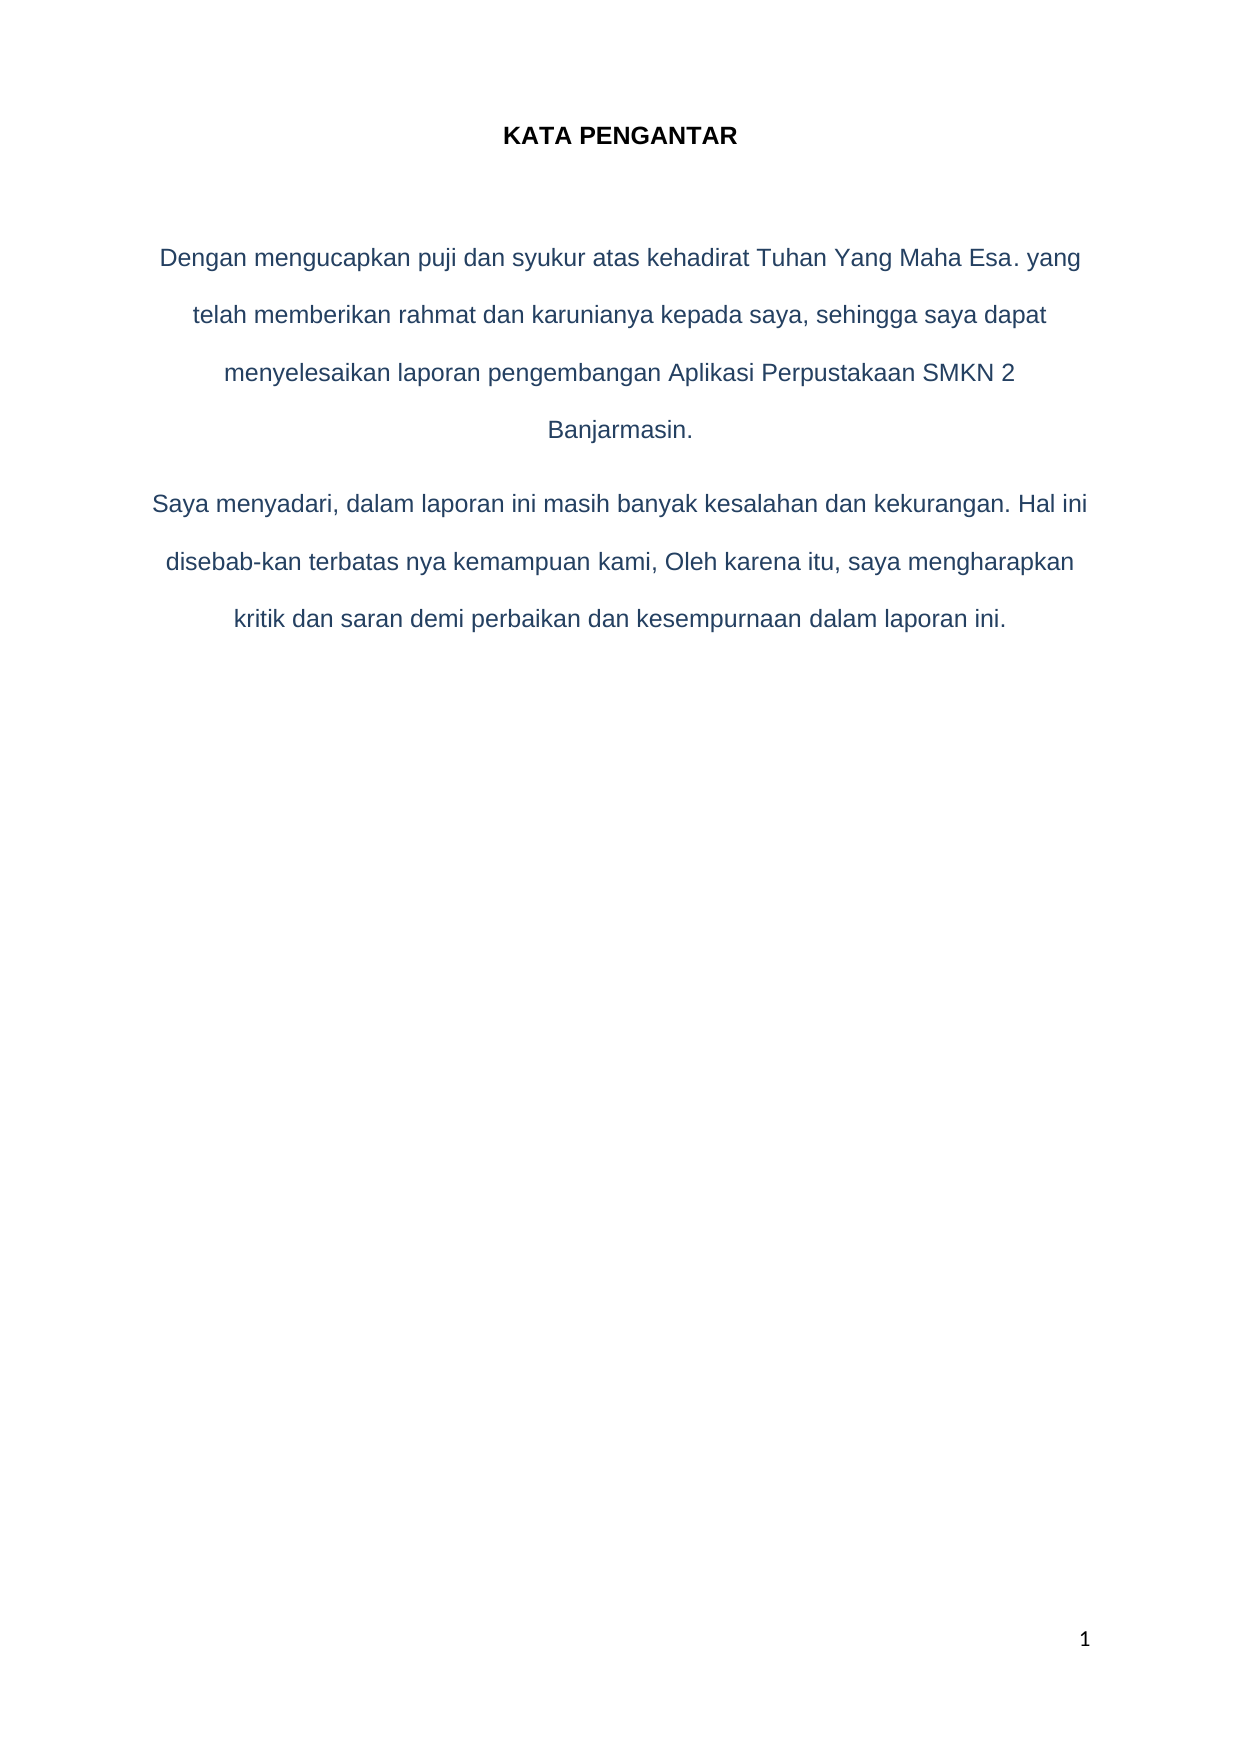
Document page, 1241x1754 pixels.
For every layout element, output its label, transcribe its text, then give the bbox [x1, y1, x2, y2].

text KATA PENGANTAR [150, 121, 1090, 149]
text Saya menyadari, dalam laporan ini masih banyak kesalahan dan kekurangan. Hal ini disebab-kan terbatas nya kemampuan kami, Oleh karena itu, saya mengharapkan kritik dan saran demi perbaikan dan kesempurnaan dalam laporan ini. [150, 489, 1090, 633]
text Dengan mengucapkan puji dan syukur atas kehadirat Tuhan Yang Maha Esa. yang telah memberikan rahmat dan karunianya kepada saya, sehingga saya dapat menyelesaikan laporan pengembangan Aplikasi Perpustakaan SMKN 2 Banjarmasin. [150, 243, 1090, 444]
